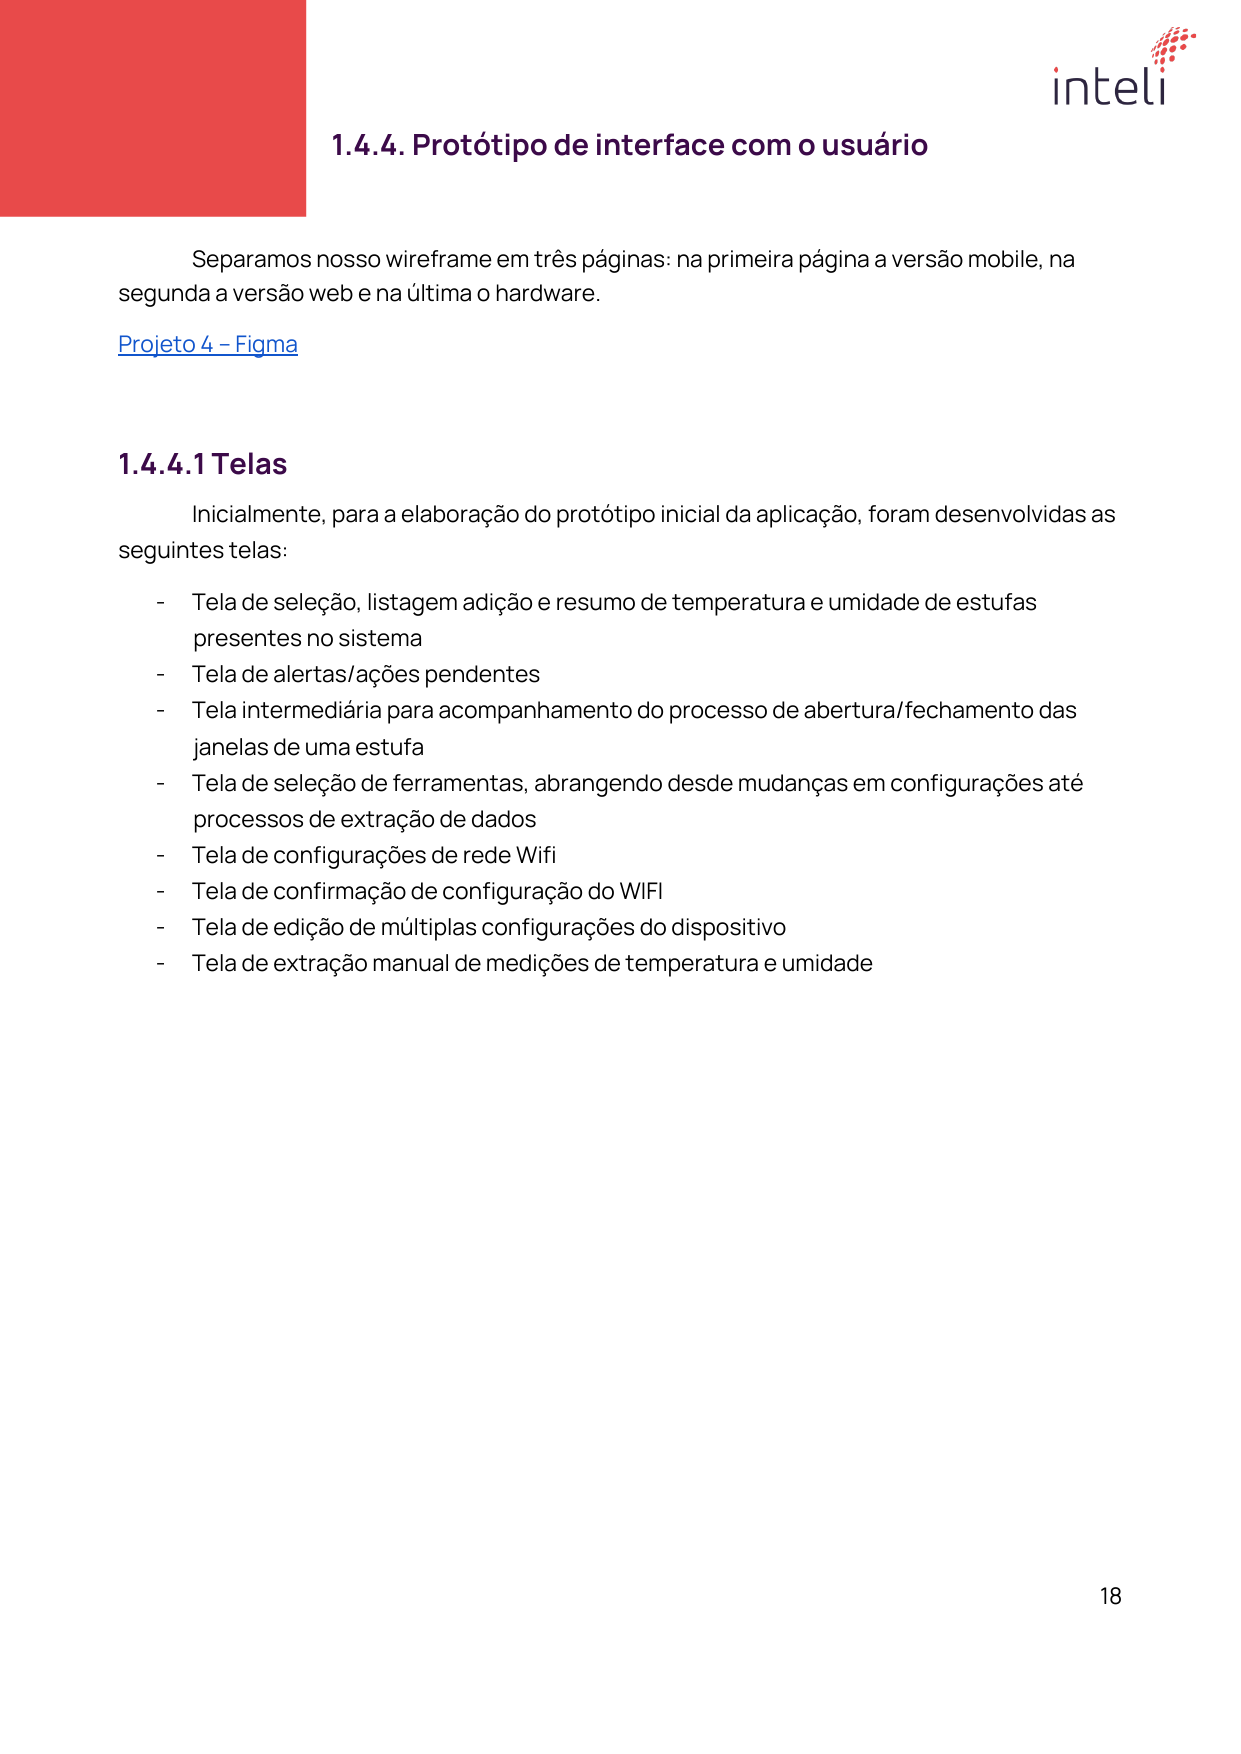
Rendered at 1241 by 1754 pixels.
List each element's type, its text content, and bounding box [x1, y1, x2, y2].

picture [0, 0, 307, 217]
text Separamos nosso wireframe em três páginas: na primeira página a versão mobile, na segunda a versão web e na última o hardware. [118, 243, 1122, 308]
list Tela de seleção de ferramentas, abrangendo desde mudanças em configurações até processos de extração de dados [156, 767, 1122, 834]
list Tela de configurações de rede Wifi [156, 839, 1122, 870]
list Tela de seleção, listagem adição e resumo de temperatura e umidade de estufas presentes no sistema [156, 586, 1122, 654]
text Projeto 4 – Figma [118, 328, 1122, 359]
subtitle 1.4.4. Protótipo de interface com o usuário [118, 124, 1122, 164]
list Tela de alertas/ações pendentes [156, 658, 1122, 690]
picture [1054, 27, 1197, 105]
list Tela de edição de múltiplas configurações do dispositivo [156, 911, 1122, 942]
subtitle 1.4.4.1 Telas [118, 443, 1122, 483]
list Tela de extração manual de medições de temperatura e umidade [156, 947, 1122, 978]
text Inicialmente, para a elaboração do protótipo inicial da aplicação, foram desenvolvidas as seguintes telas: [118, 498, 1122, 565]
list Tela intermediária para acompanhamento do processo de abertura/fechamento das janelas de uma estufa [156, 694, 1122, 762]
list Tela de confirmação de configuração do WIFI [156, 875, 1122, 906]
